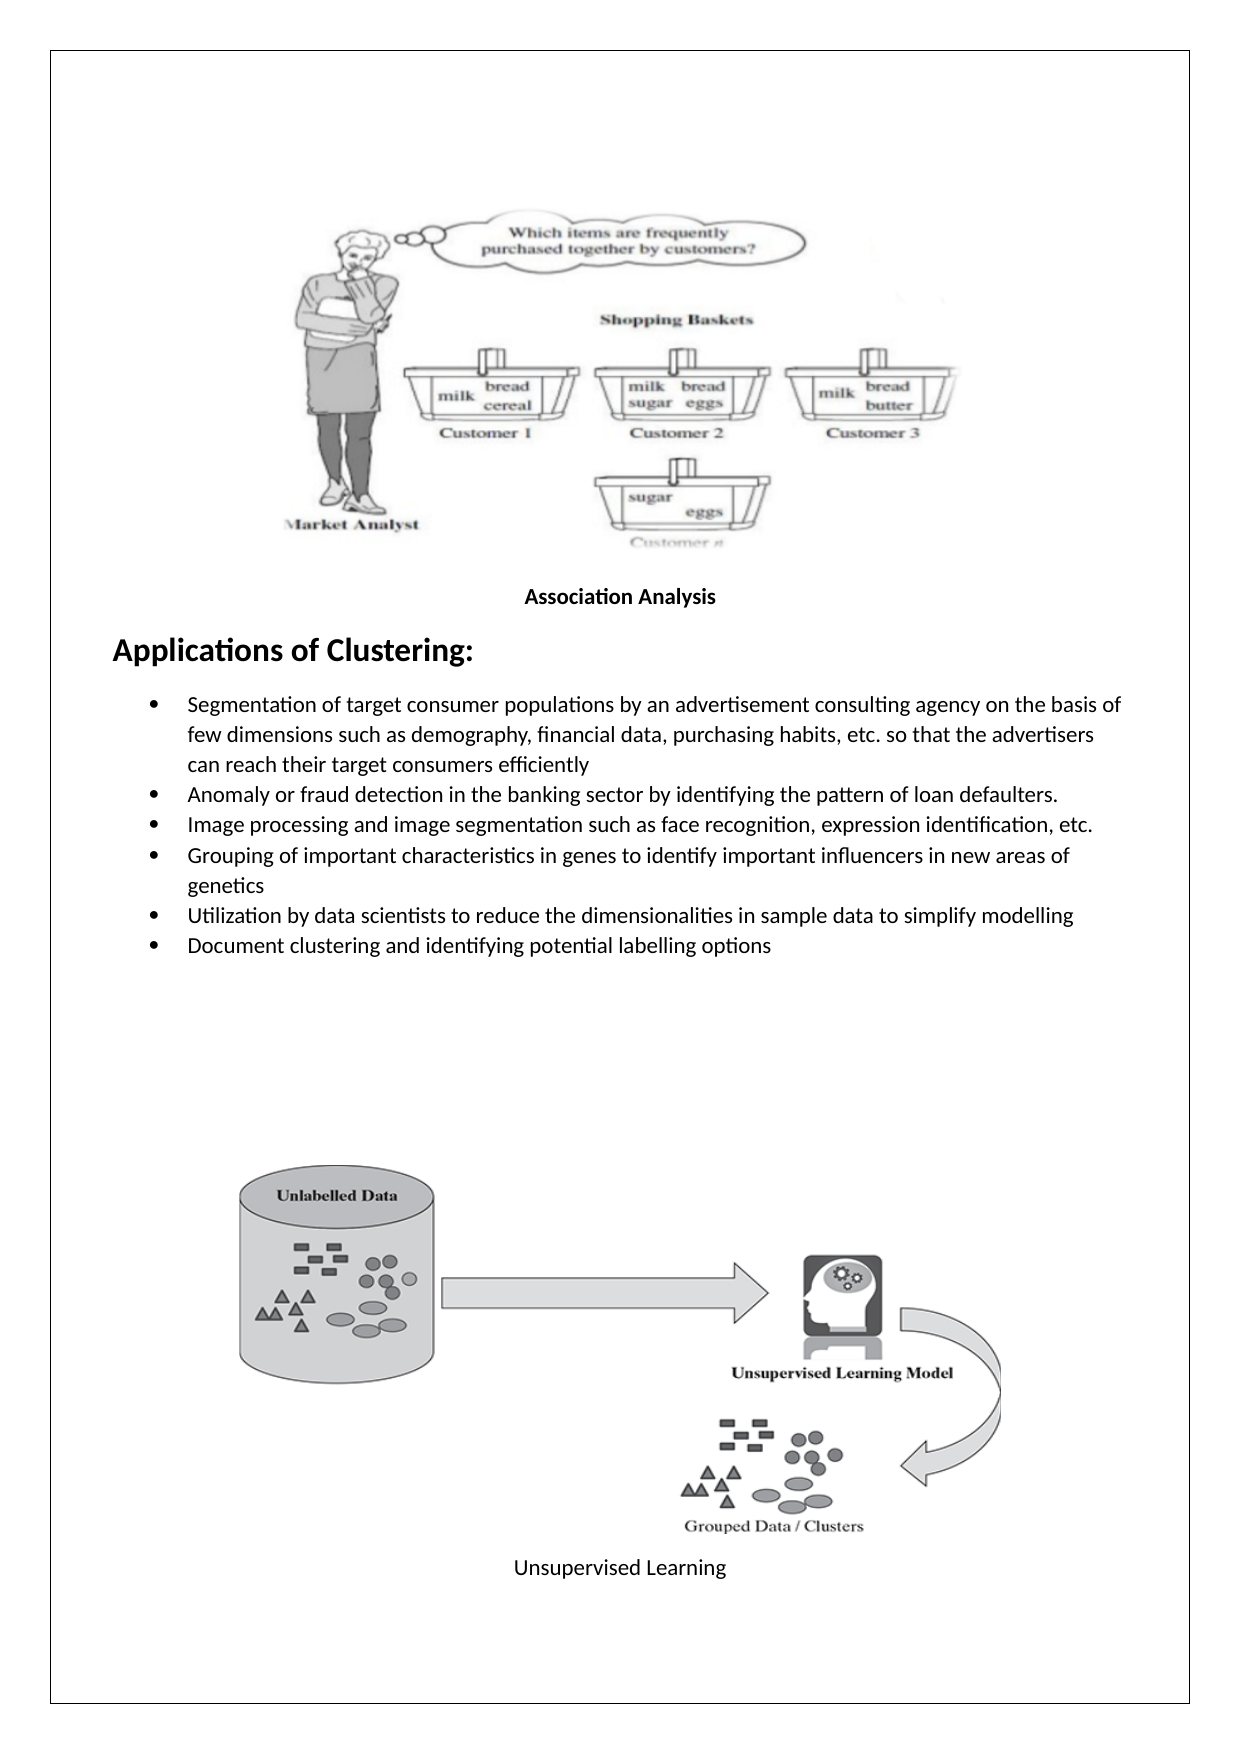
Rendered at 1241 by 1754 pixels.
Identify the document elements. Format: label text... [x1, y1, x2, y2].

list Utilization by data scientists to reduce the dimensionalities in sample data to simplify modelling [150, 901, 1128, 929]
text Unsupervised Learning [112, 1553, 1128, 1581]
picture [275, 196, 965, 564]
text Applications of Clustering: [112, 629, 1128, 670]
text Association Analysis [112, 582, 1128, 610]
list Anomaly or fraud detection in the banking sector by identifying the pattern of loan defaulters. [150, 780, 1128, 808]
list Grouping of important characteristics in genes to identify important influencers in new areas of genetics [150, 841, 1128, 899]
list Segmentation of target consumer populations by an advertisement consulting agency on the basis of few dimensions such as demography, financial data, purchasing habits, etc. so that the advertisers can reach their target consumers efficiently [150, 690, 1128, 778]
list Image processing and image segmentation such as face recognition, expression identification, etc. [150, 811, 1128, 838]
list Document clustering and identifying potential labelling options [150, 931, 1128, 959]
